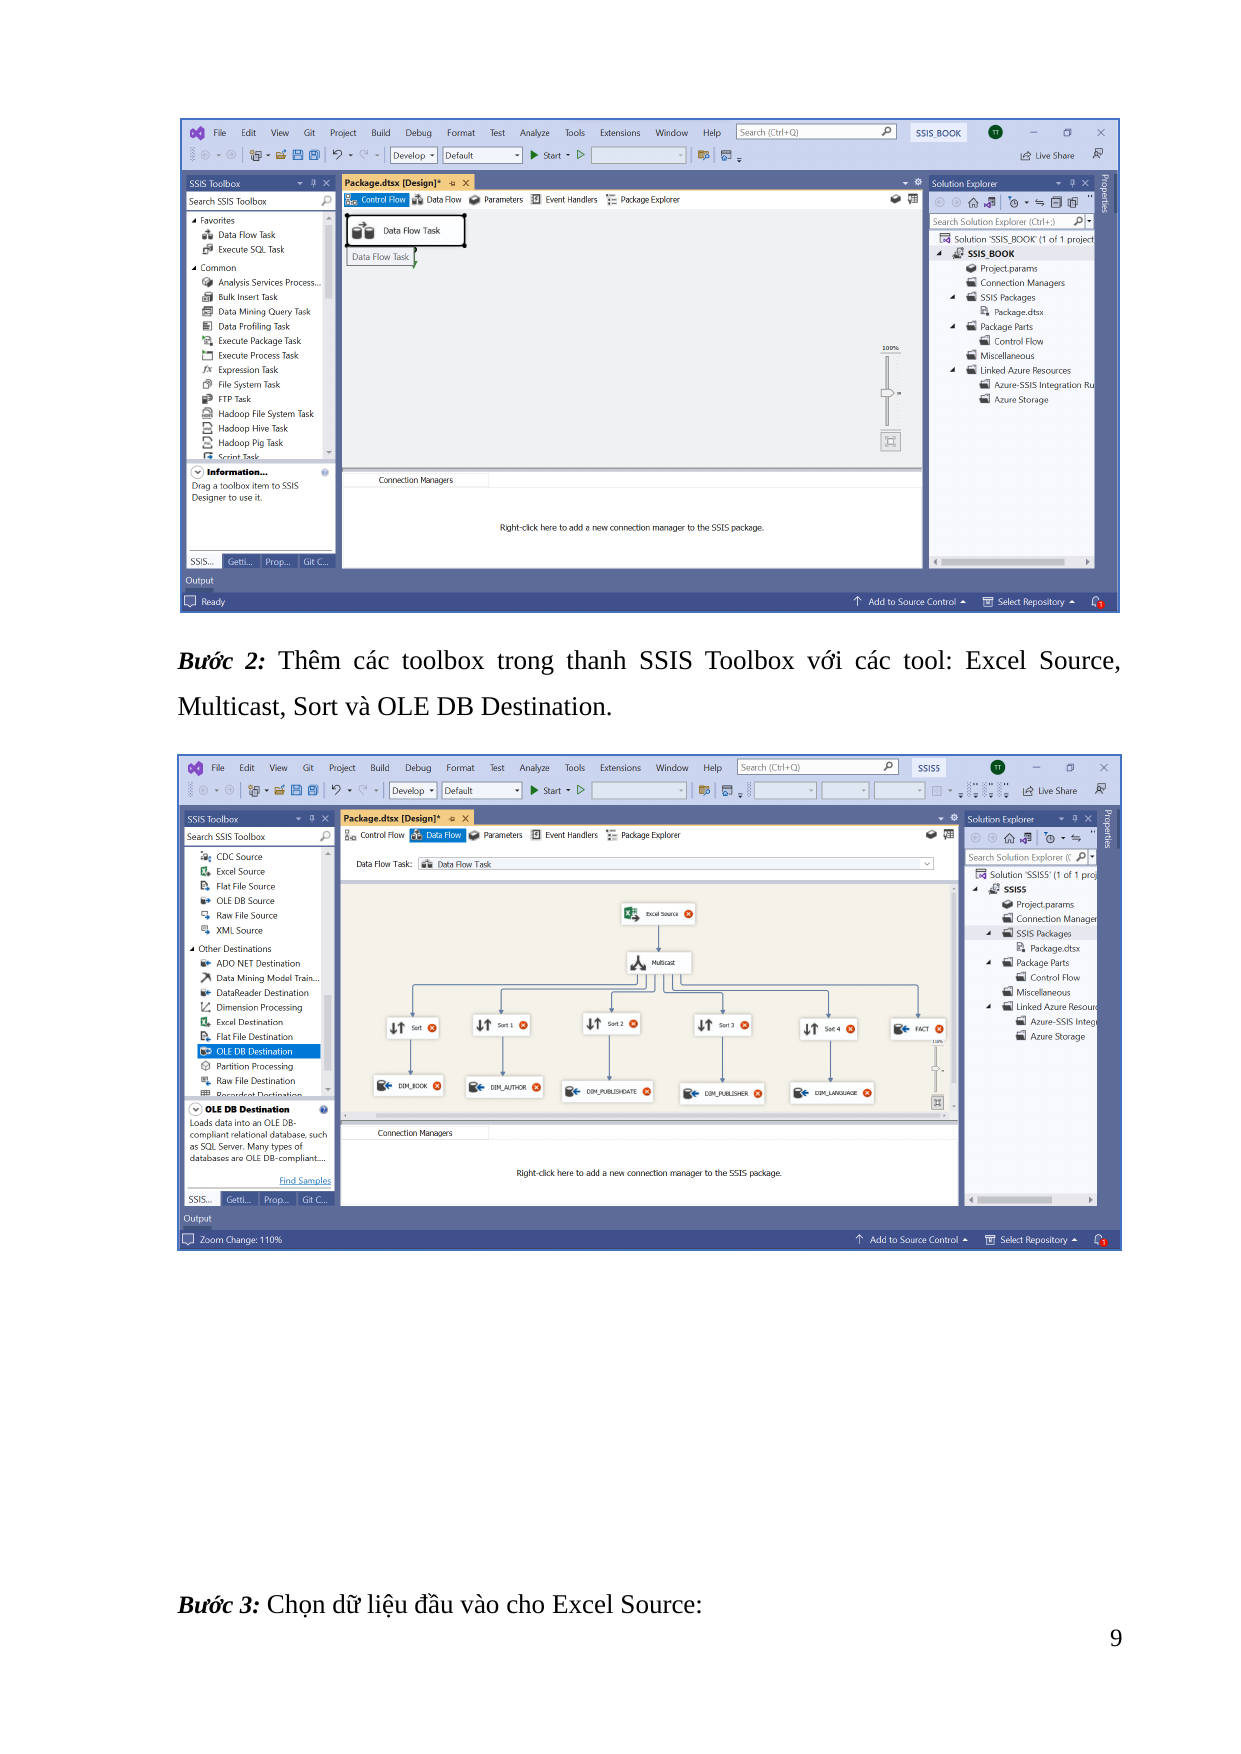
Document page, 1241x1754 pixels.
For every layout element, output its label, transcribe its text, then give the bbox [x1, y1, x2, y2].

picture [182, 120, 1118, 611]
text Bước 2: Thêm các toolbox trong thanh SSIS Toolbox với các tool: Excel Source, Multicast, Sort và OLE DB Destination. [177, 644, 1122, 722]
picture [179, 756, 1120, 1249]
text Bước 3: Chọn dữ liệu đầu vào cho Excel Source: [177, 1588, 1122, 1619]
